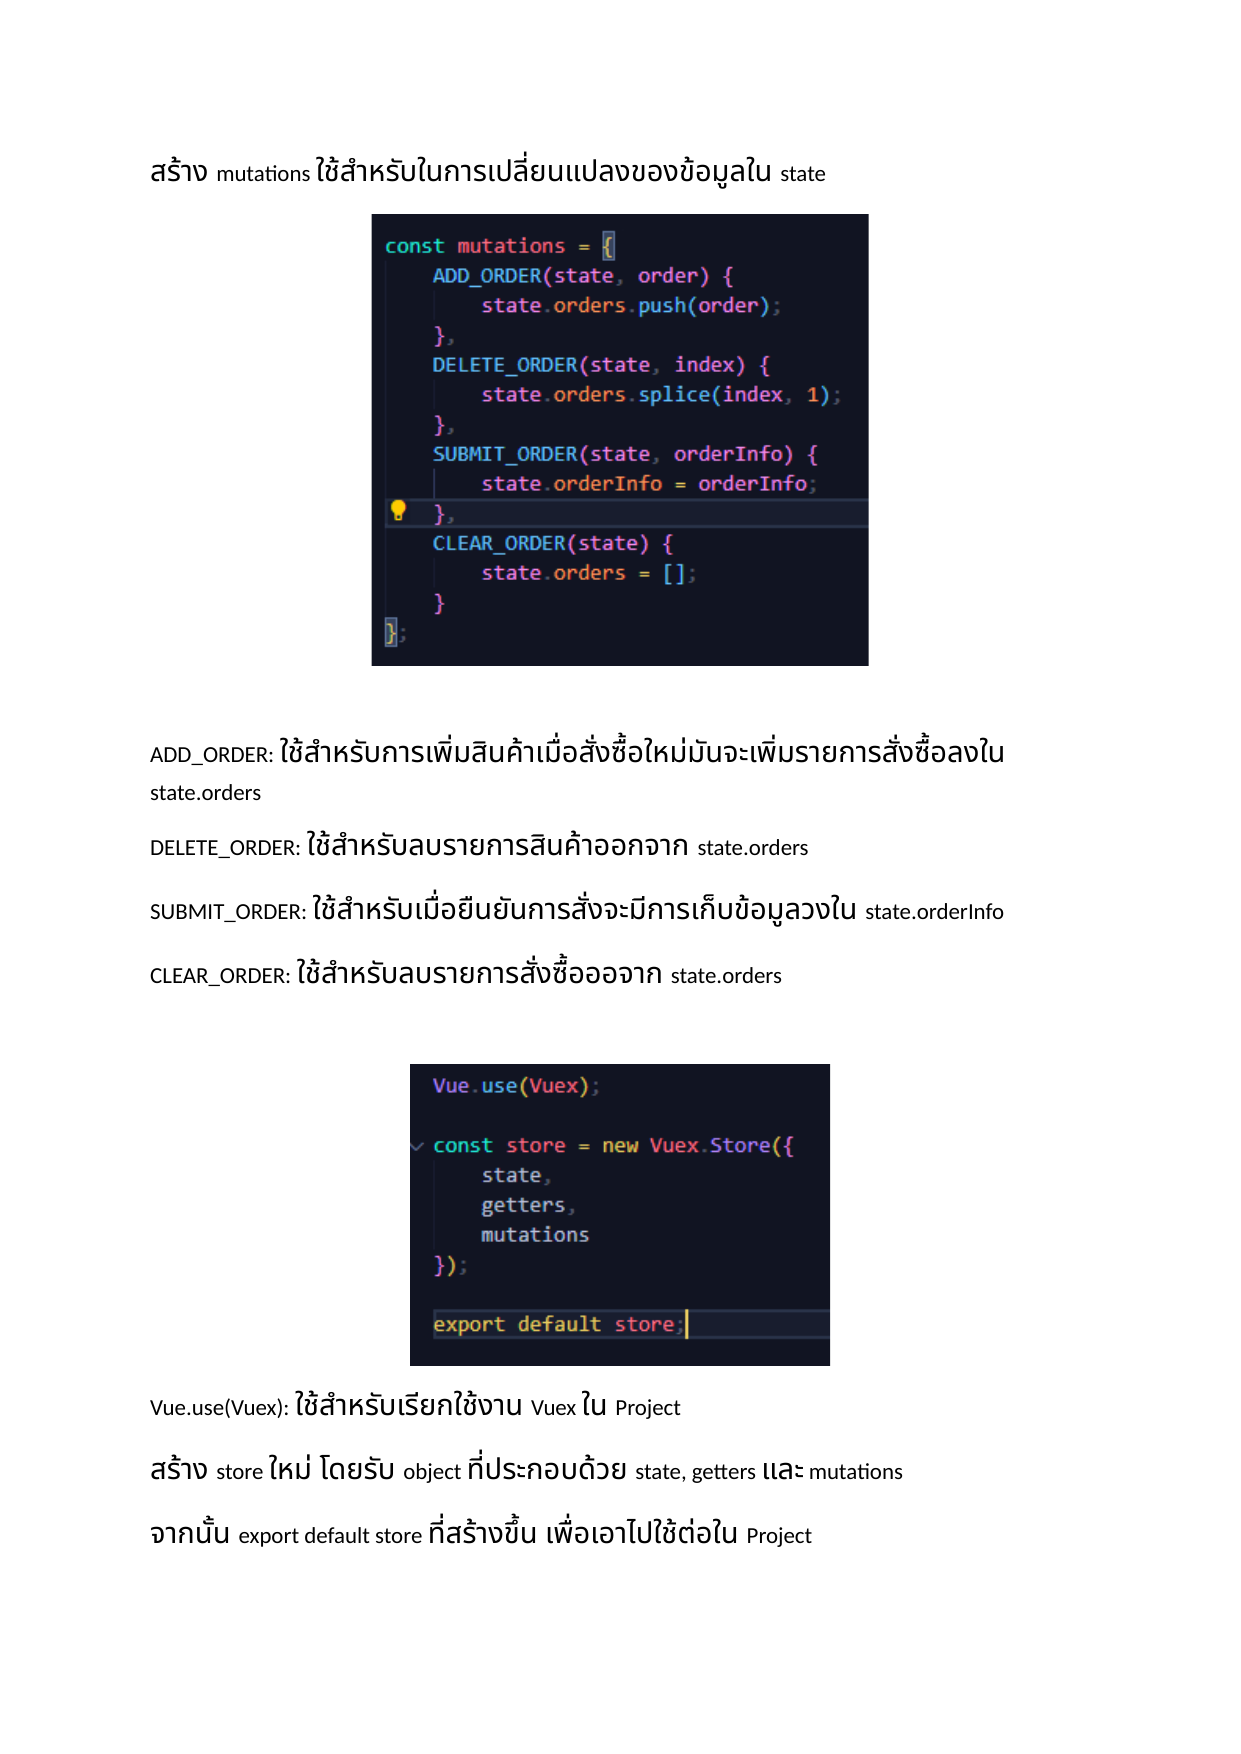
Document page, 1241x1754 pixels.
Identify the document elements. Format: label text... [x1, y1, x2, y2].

text CLEAR_ORDER: ใช้สำหรับลบรายการสั่งซื้อออจาก state.orders [150, 953, 1090, 997]
text SUBMIT_ORDER: ใช้สำหรับเมื่อยืนยันการสั่งจะมีการเก็บข้อมูลวงใน state.orderInfo [150, 889, 1090, 933]
text จากนั้น export default store ที่สร้างขึ้น เพื่อเอาไปใช้ต่อใน Project [150, 1513, 1090, 1557]
text ADD_ORDER: ใช้สำหรับการเพิ่มสินค้าเมื่อสั่งซื้อใหม่มันจะเพิ่มรายการสั่งซื้อลงใน state.orders [150, 732, 1090, 806]
text Vue.use(Vuex): ใช้สำหรับเรียกใช้งาน Vuex ใน Project [150, 1384, 1090, 1428]
text สร้าง store ใหม่ โดยรับ object ที่ประกอบด้วย state, getters และmutations [150, 1449, 1090, 1493]
text DELETE_ORDER: ใช้สำหรับลบรายการสินค้าออกจาก state.orders [150, 825, 1090, 869]
text สร้าง mutations ใช้สำหรับในการเปลี่ยนแปลงของข้อมูลใน state [150, 150, 1090, 194]
picture [410, 1064, 831, 1366]
picture [371, 214, 869, 666]
